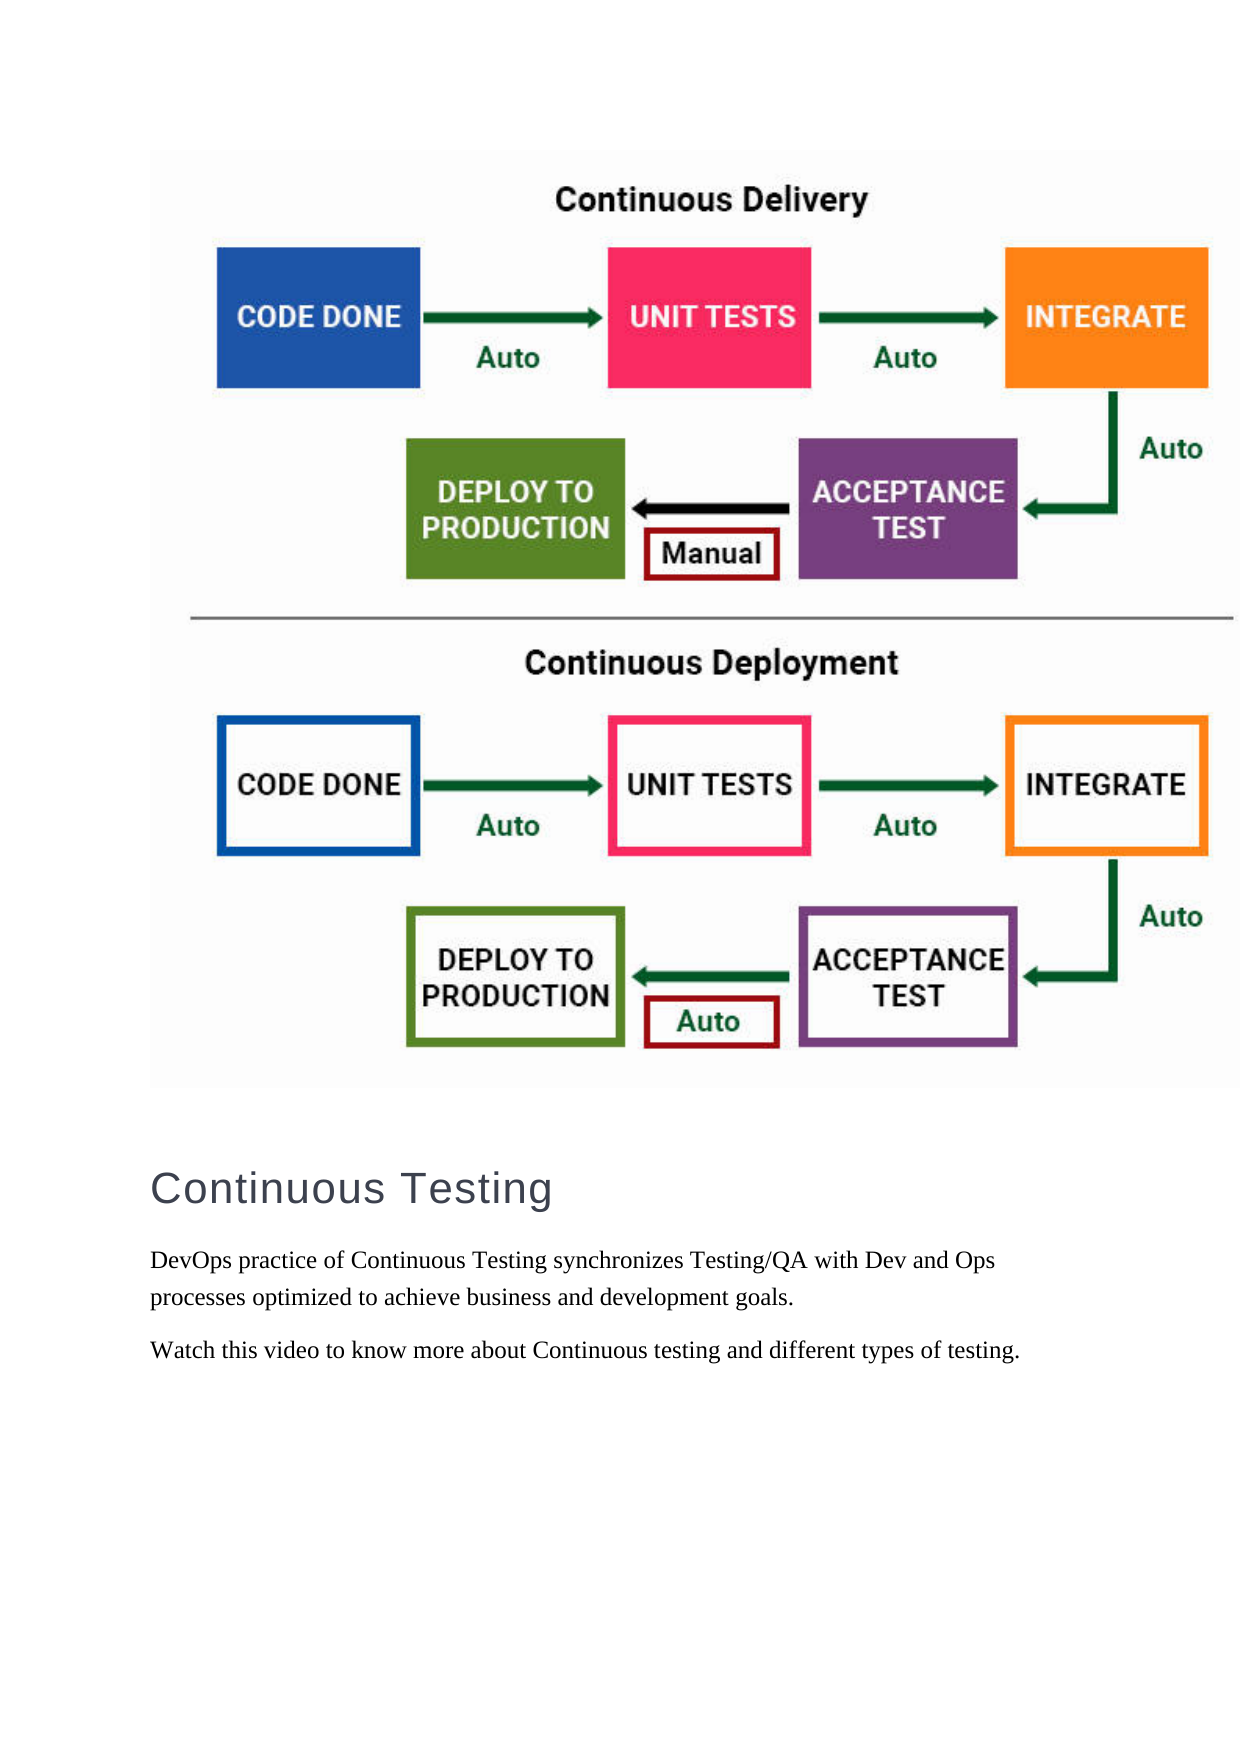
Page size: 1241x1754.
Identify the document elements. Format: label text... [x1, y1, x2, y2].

text Watch this video to know more about Continuous testing and different types of testing. [150, 1327, 1090, 1364]
text DevOps practice of Continuous Testing synchronizes Testing/QA with Dev and Ops processes optimized to achieve business and development goals. [150, 1236, 1090, 1311]
picture [150, 150, 1241, 1088]
subtitle Continuous Testing [150, 1153, 1090, 1213]
